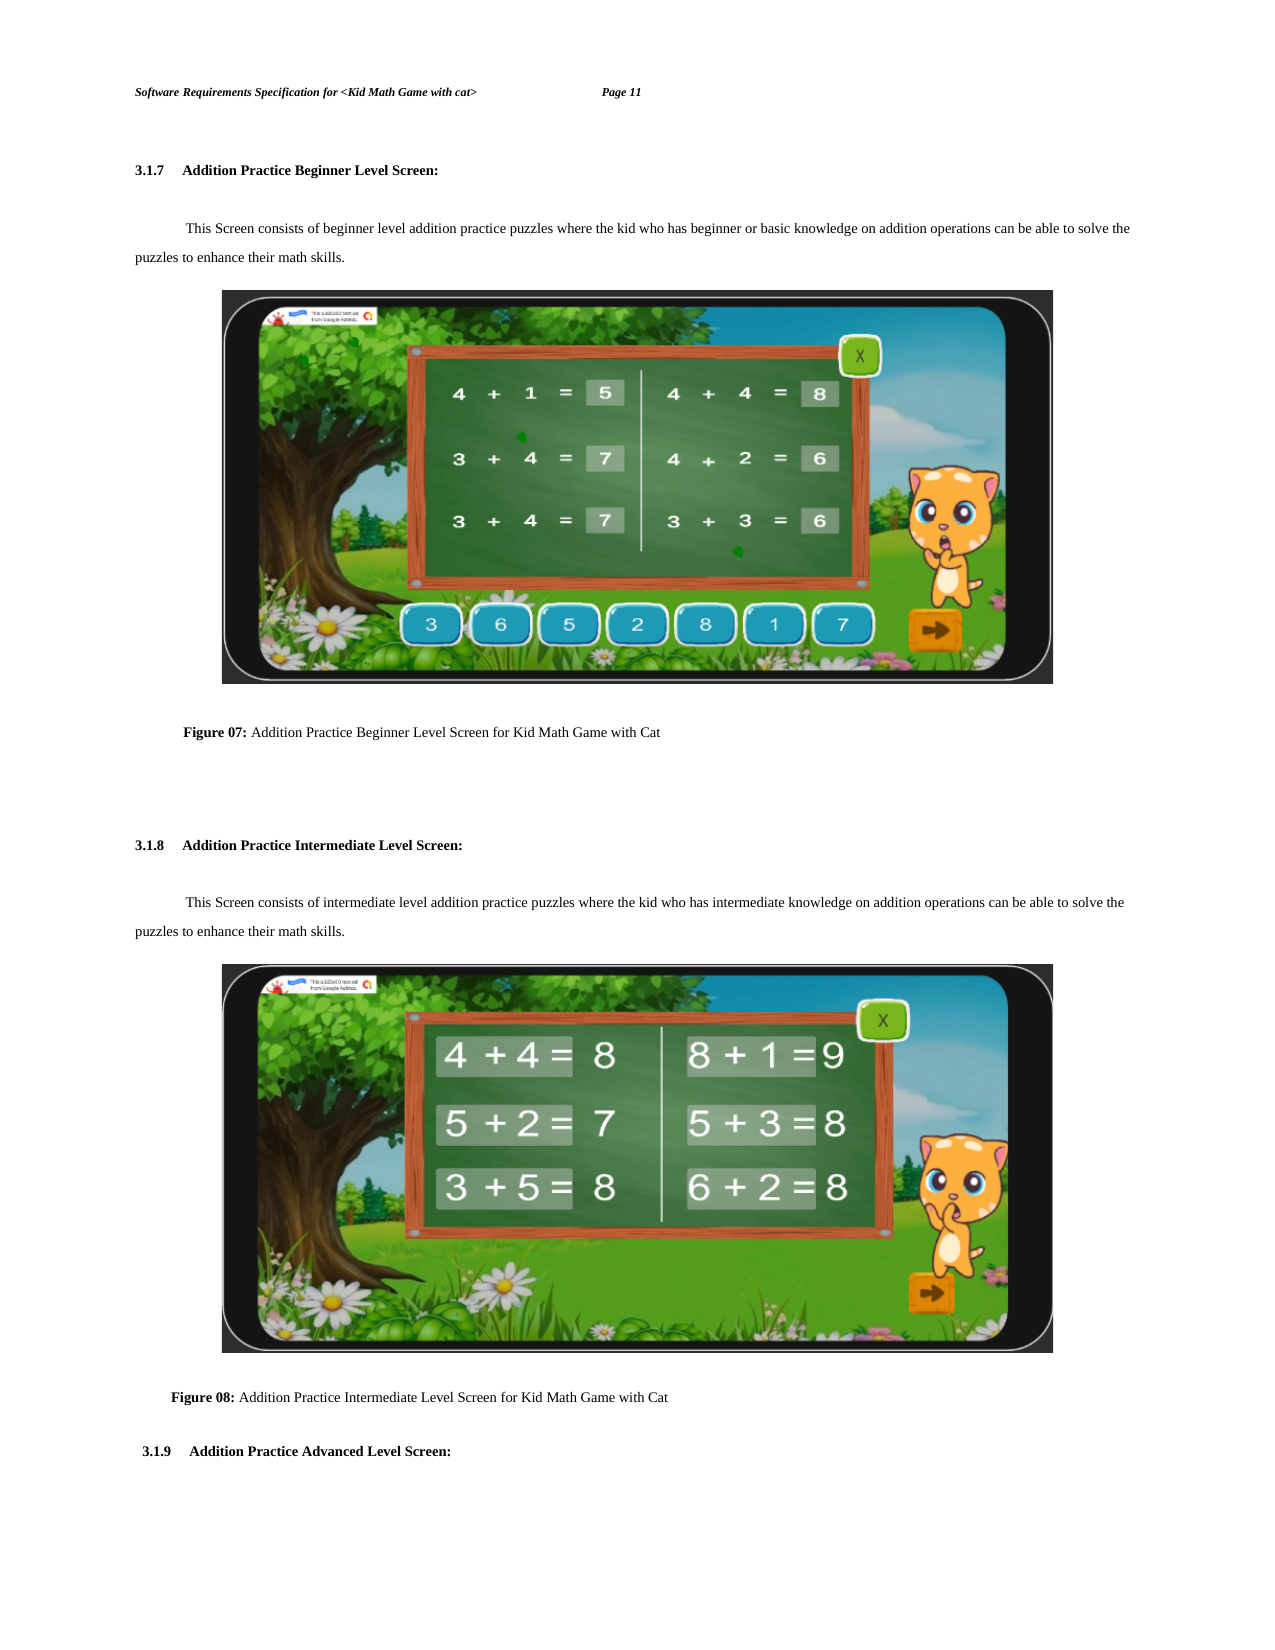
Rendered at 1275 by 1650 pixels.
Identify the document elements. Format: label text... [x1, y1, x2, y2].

text 3.1.9 Addition Practice Advanced Level Screen: [135, 1431, 1140, 1460]
subtitle 3.1.7 Addition Practice Beginner Level Screen: [135, 150, 1140, 179]
text This Screen consists of intermediate level addition practice puzzles where the kid who has intermediate knowledge on addition operations can be able to solve the puzzles to enhance their math skills. [135, 882, 1140, 940]
picture [221, 290, 1054, 684]
subtitle Figure 07: Addition Practice Beginner Level Screen for Kid Math Game with Cat [135, 712, 1140, 741]
text This Screen consists of beginner level addition practice puzzles where the kid who has beginner or basic knowledge on addition operations can be able to solve the puzzles to enhance their math skills. [135, 208, 1140, 265]
subtitle 3.1.8 Addition Practice Intermediate Level Screen: [135, 824, 1140, 853]
text Figure 08: Addition Practice Intermediate Level Screen for Kid Math Game with Cat [135, 1377, 1140, 1406]
picture [221, 964, 1054, 1353]
